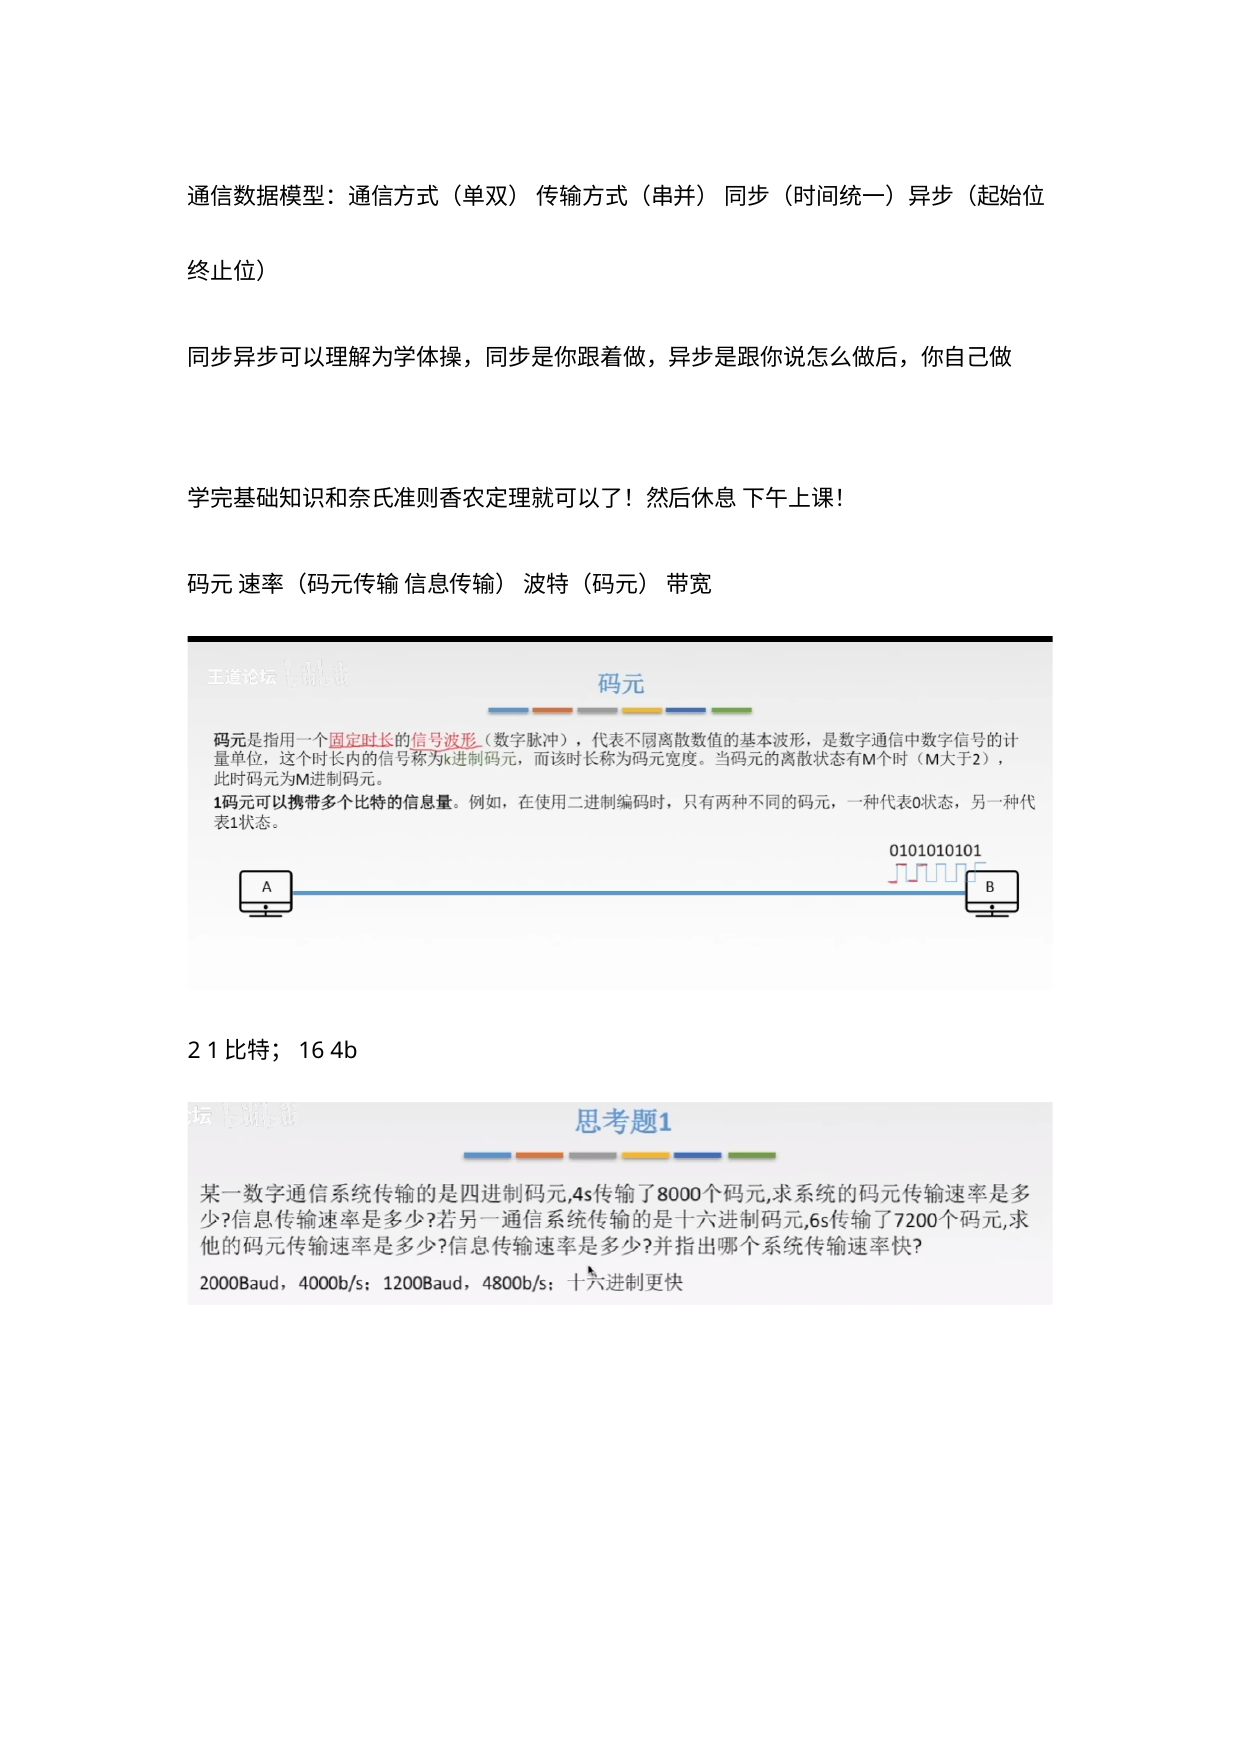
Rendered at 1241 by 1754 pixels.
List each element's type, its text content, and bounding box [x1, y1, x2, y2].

text 通信数据模型：通信方式（单双） 传输方式（串并） 同步（时间统一）异步（起始位 终止位） [187, 162, 1053, 302]
text 学完基础知识和奈氏准则香农定理就可以了！然后休息 下午上课！ [187, 464, 1053, 529]
picture [187, 1102, 1053, 1305]
text 码元 速率（码元传输 信息传输） 波特（码元） 带宽 [187, 550, 1053, 615]
text 同步异步可以理解为学体操，同步是你跟着做，异步是跟你说怎么做后，你自己做 [187, 323, 1053, 388]
text 2 1比特； 16 4b [187, 1016, 1053, 1081]
picture [187, 636, 1053, 990]
